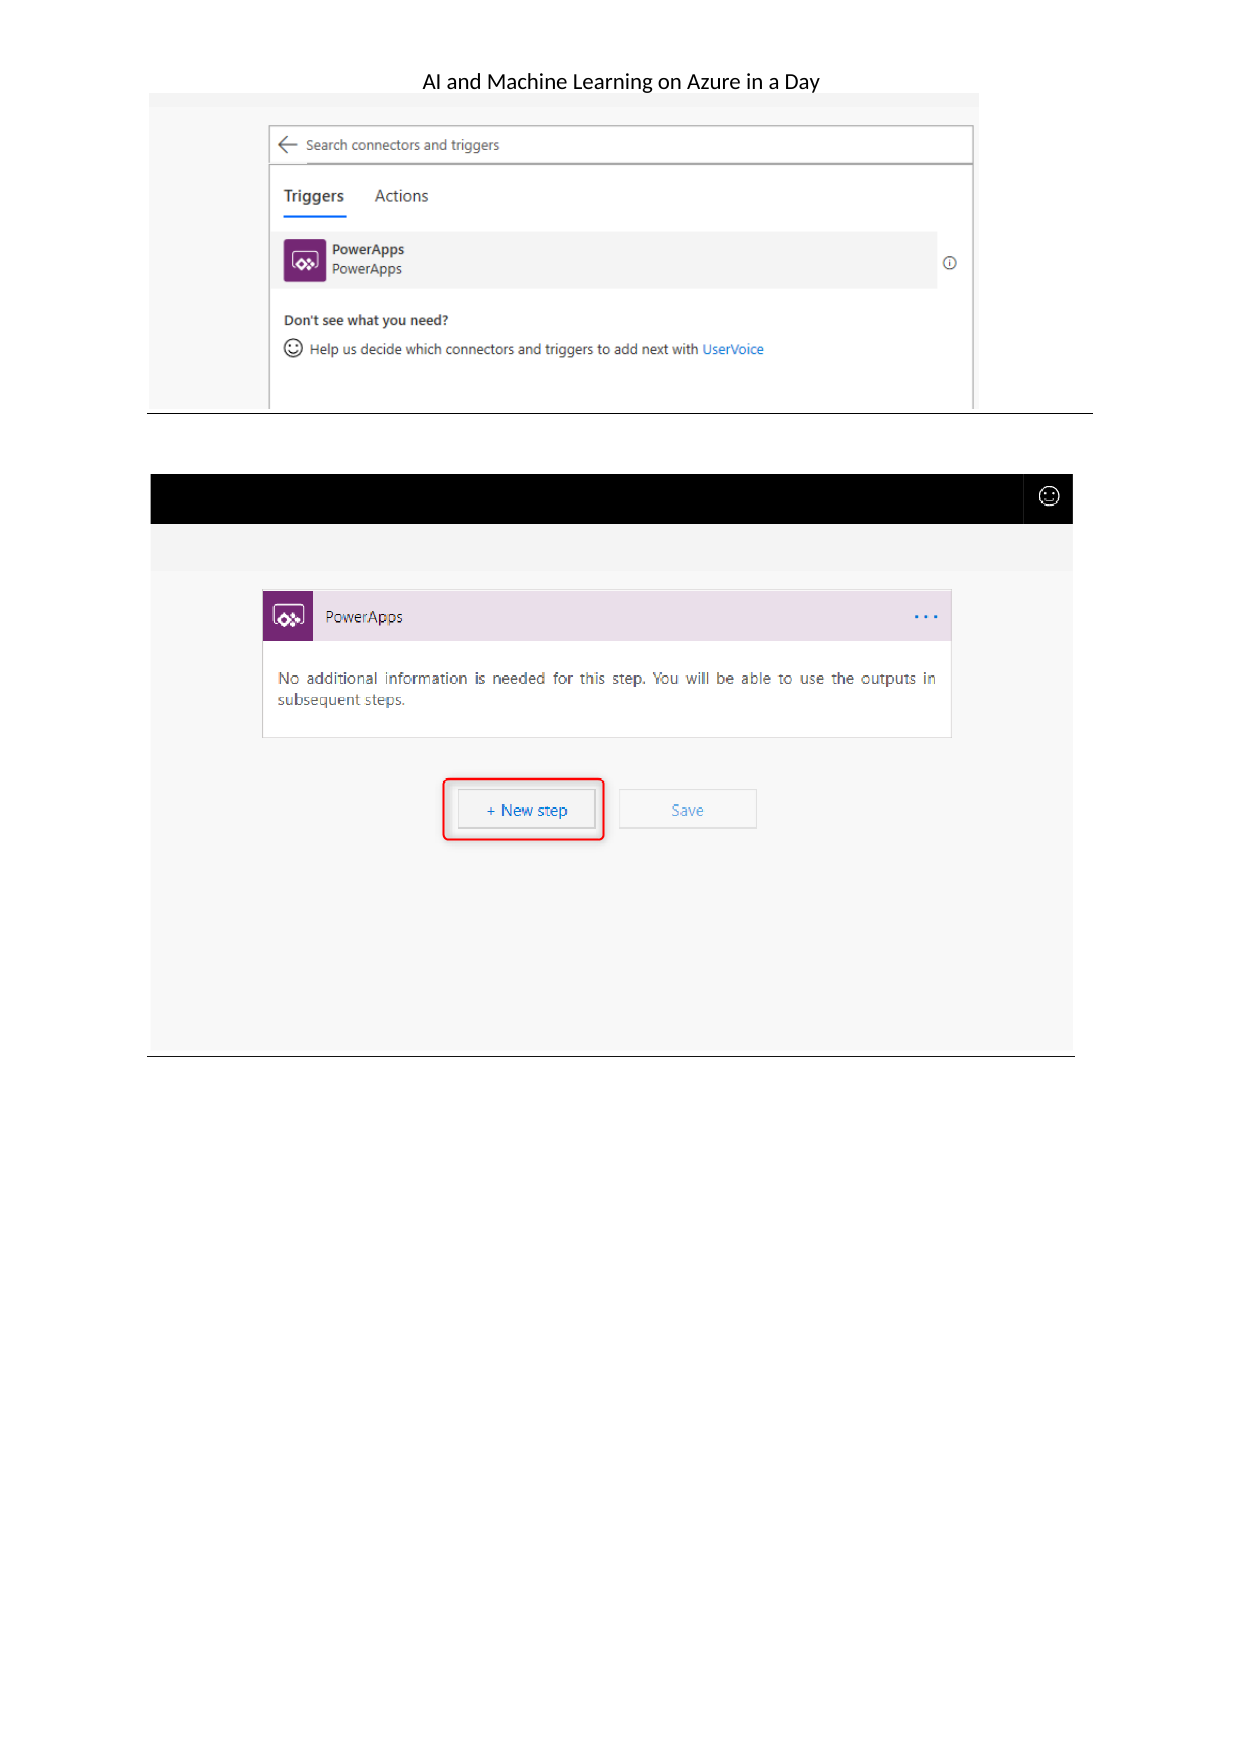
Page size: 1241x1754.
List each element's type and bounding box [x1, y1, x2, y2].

picture [147, 474, 1075, 1057]
picture [149, 93, 979, 409]
